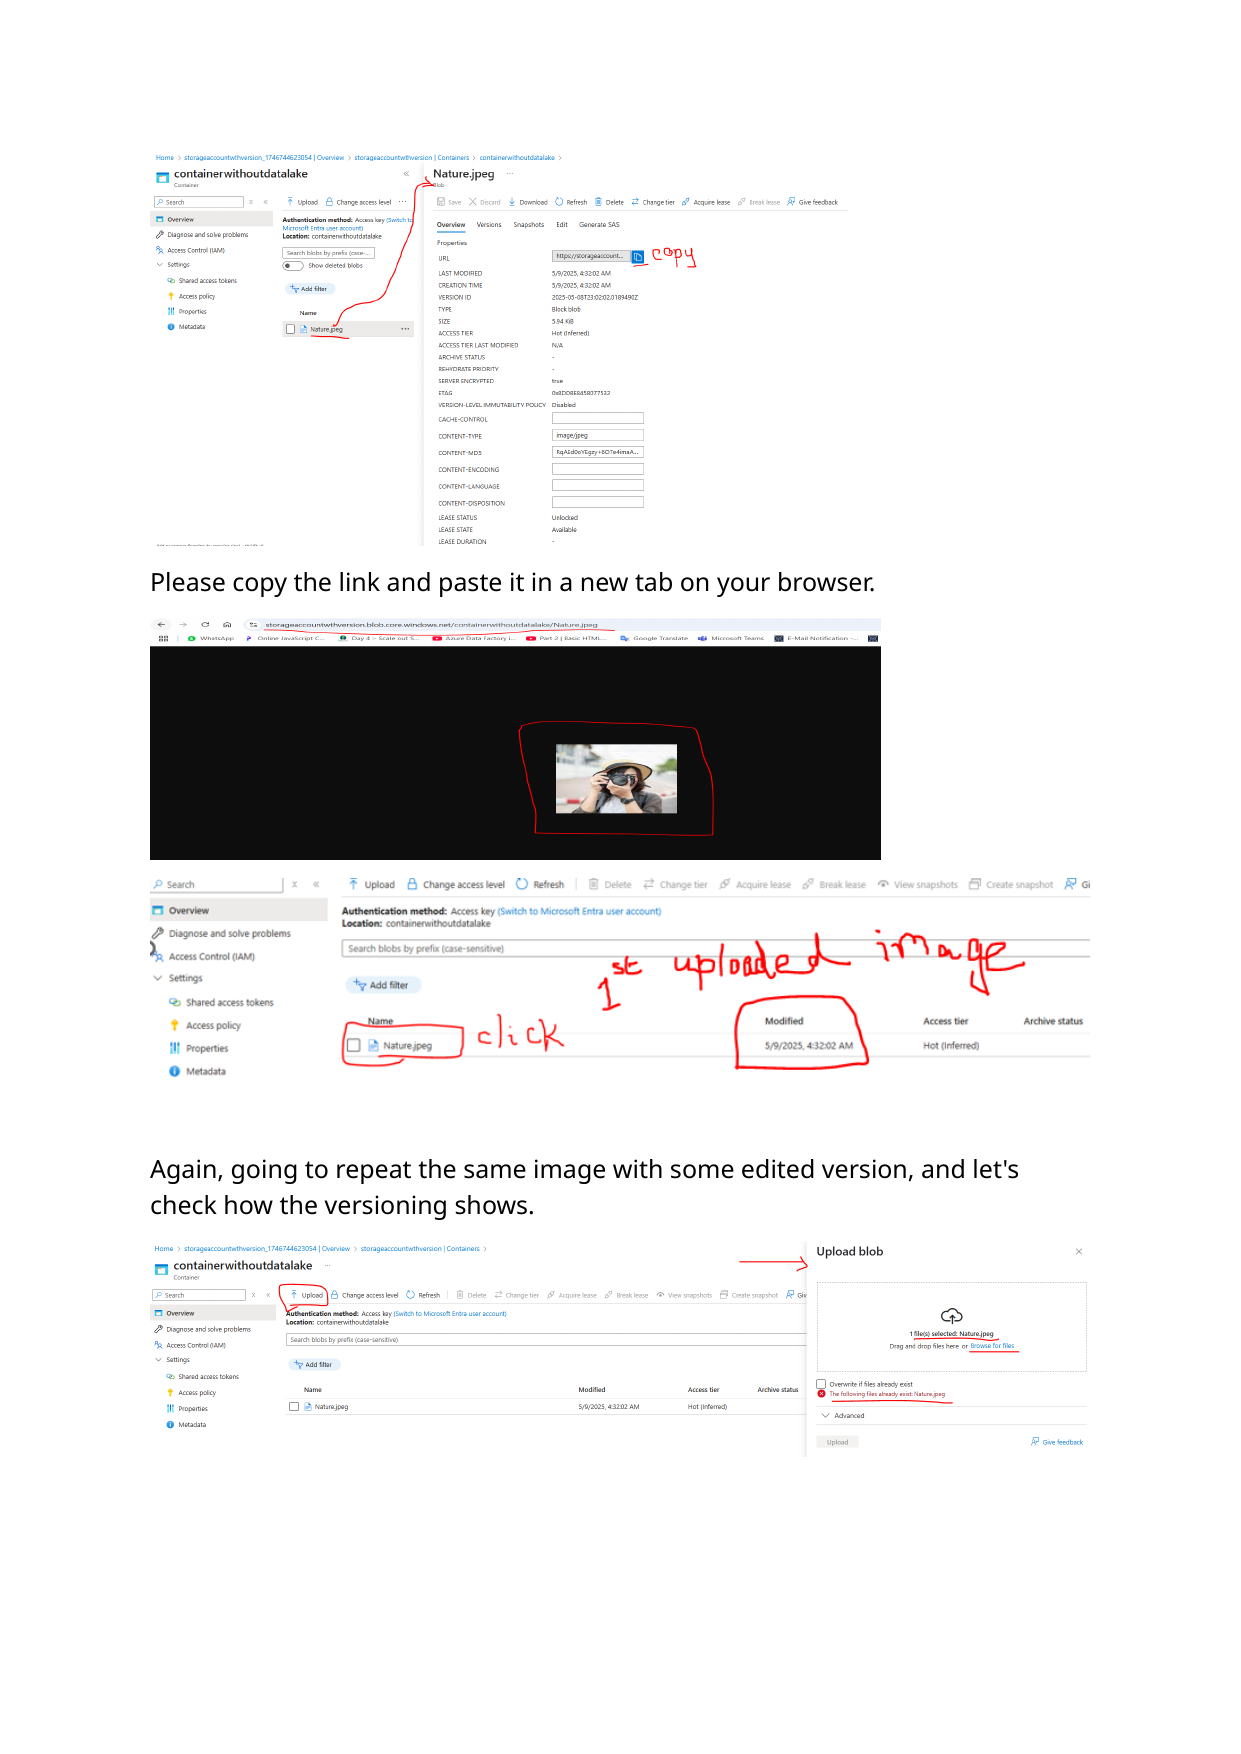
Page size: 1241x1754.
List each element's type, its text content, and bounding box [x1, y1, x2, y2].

picture [150, 617, 881, 860]
text Again, going to repeat the same image with some edited version, and let's check how the versioning shows. [150, 1151, 1090, 1222]
picture [150, 150, 848, 546]
picture [150, 1241, 1091, 1457]
picture [150, 878, 1091, 1079]
text Please copy the link and paste it in a new tab on your browser. [150, 564, 1090, 598]
